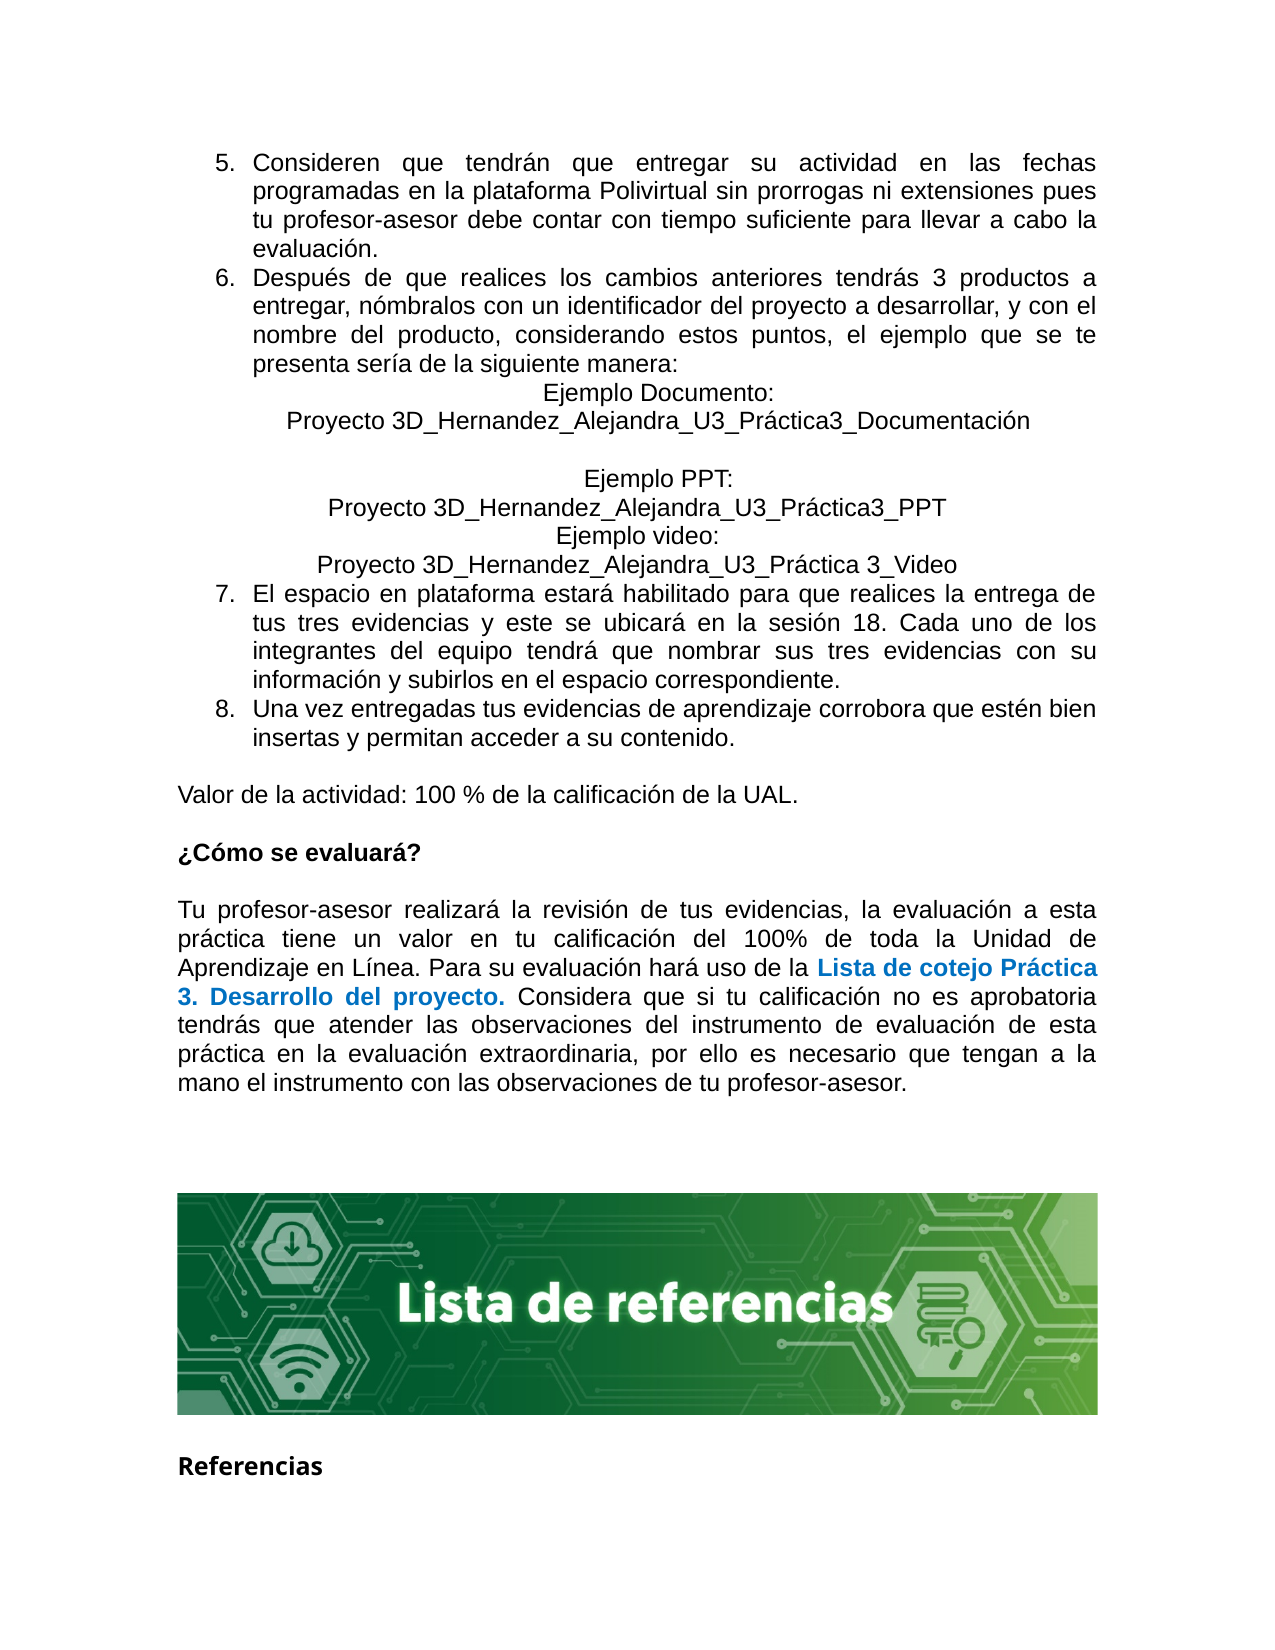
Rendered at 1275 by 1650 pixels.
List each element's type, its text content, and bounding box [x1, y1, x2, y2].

picture [177, 1193, 1098, 1415]
text Valor de la actividad: 100 % de la calificación de la UAL. [177, 780, 1098, 809]
text Ejemplo video: [177, 521, 1098, 550]
text Proyecto 3D_Hernandez_Alejandra_U3_Práctica 3_Video [177, 550, 1098, 579]
text Referencias [177, 1448, 1098, 1482]
text Proyecto 3D_Hernandez_Alejandra_U3_Práctica3_Documentación [219, 406, 1098, 435]
text Ejemplo Documento: [219, 378, 1098, 406]
list Después de que realices los cambios anteriores tendrás 3 productos a entregar, nómbralos con un identificador del proyecto a desarrollar, y con el nombre del producto, considerando estos puntos, el ejemplo que se te presenta sería de la siguiente manera: [215, 263, 1098, 378]
list El espacio en plataforma estará habilitado para que realices la entrega de tus tres evidencias y este se ubicará en la sesión 18. Cada uno de los integrantes del equipo tendrá que nombrar sus tres evidencias con su información y subirlos en el espacio correspondiente. [215, 579, 1098, 694]
text ¿Cómo se evaluará? [177, 838, 1098, 866]
list Consideren que tendrán que entregar su actividad en las fechas programadas en la plataforma Polivirtual sin prorrogas ni extensiones pues tu profesor-asesor debe contar con tiempo suficiente para llevar a cabo la evaluación. [215, 148, 1098, 263]
list Una vez entregadas tus evidencias de aprendizaje corrobora que estén bien insertas y permitan acceder a su contenido. [215, 694, 1098, 751]
text Tu profesor-asesor realizará la revisión de tus evidencias, la evaluación a esta práctica tiene un valor en tu calificación del 100% de toda la Unidad de Aprendizaje en Línea. Para su evaluación hará uso de la Lista de cotejo Práctica 3. Desarrollo del proyecto. Considera que si tu calificación no es aprobatoria tendrás que atender las observaciones del instrumento de evaluación de esta práctica en la evaluación extraordinaria, por ello es necesario que tengan a la mano el instrumento con las observaciones de tu profesor-asesor. [177, 896, 1098, 1097]
text Proyecto 3D_Hernandez_Alejandra_U3_Práctica3_PPT [177, 493, 1098, 521]
text Ejemplo PPT: [219, 464, 1098, 493]
